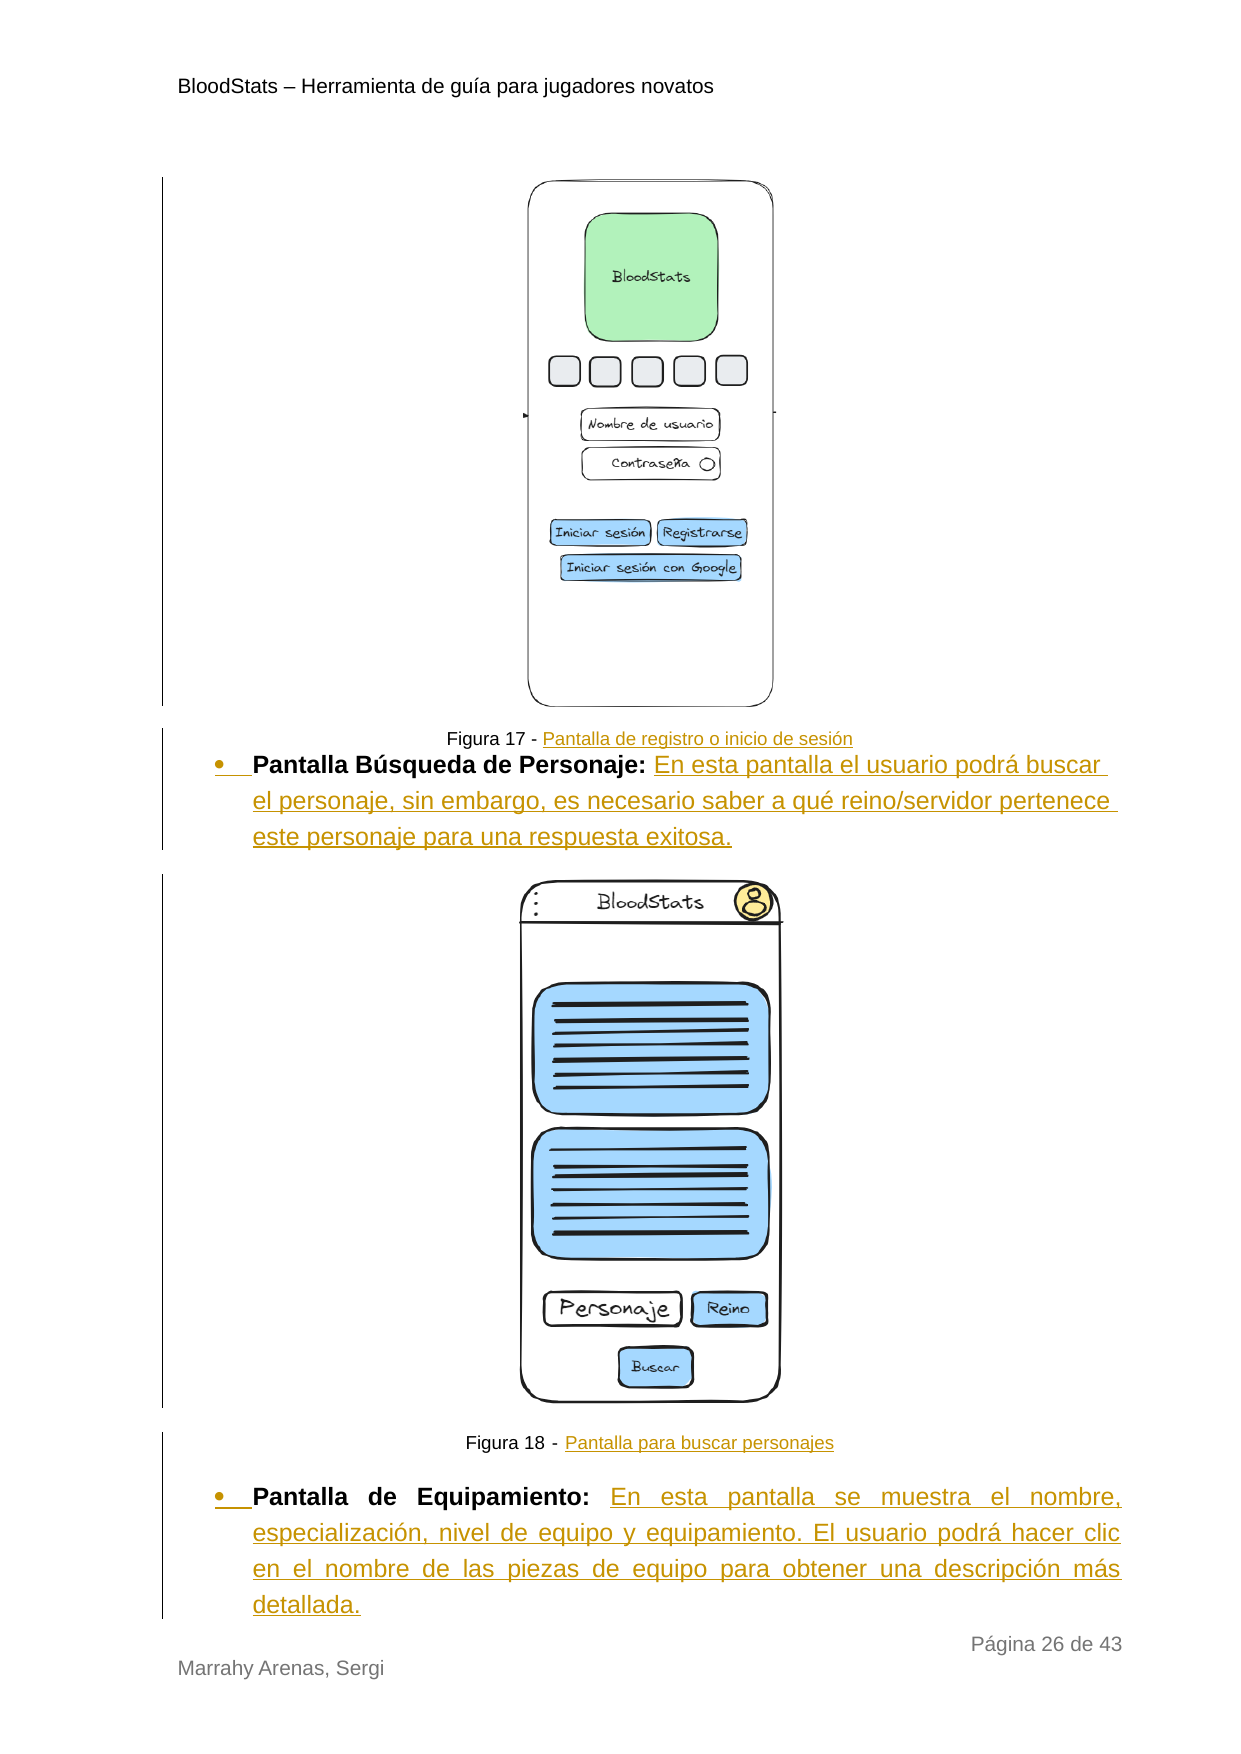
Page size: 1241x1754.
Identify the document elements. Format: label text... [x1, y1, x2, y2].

text Figura 18 - [177, 1432, 1122, 1453]
picture [511, 874, 788, 1408]
list Pantalla de Equipamiento: [215, 1482, 1122, 1619]
picture [523, 177, 777, 707]
list Pantalla Búsqueda de Personaje: [215, 749, 1122, 850]
text Figura 17 - [177, 728, 1122, 749]
